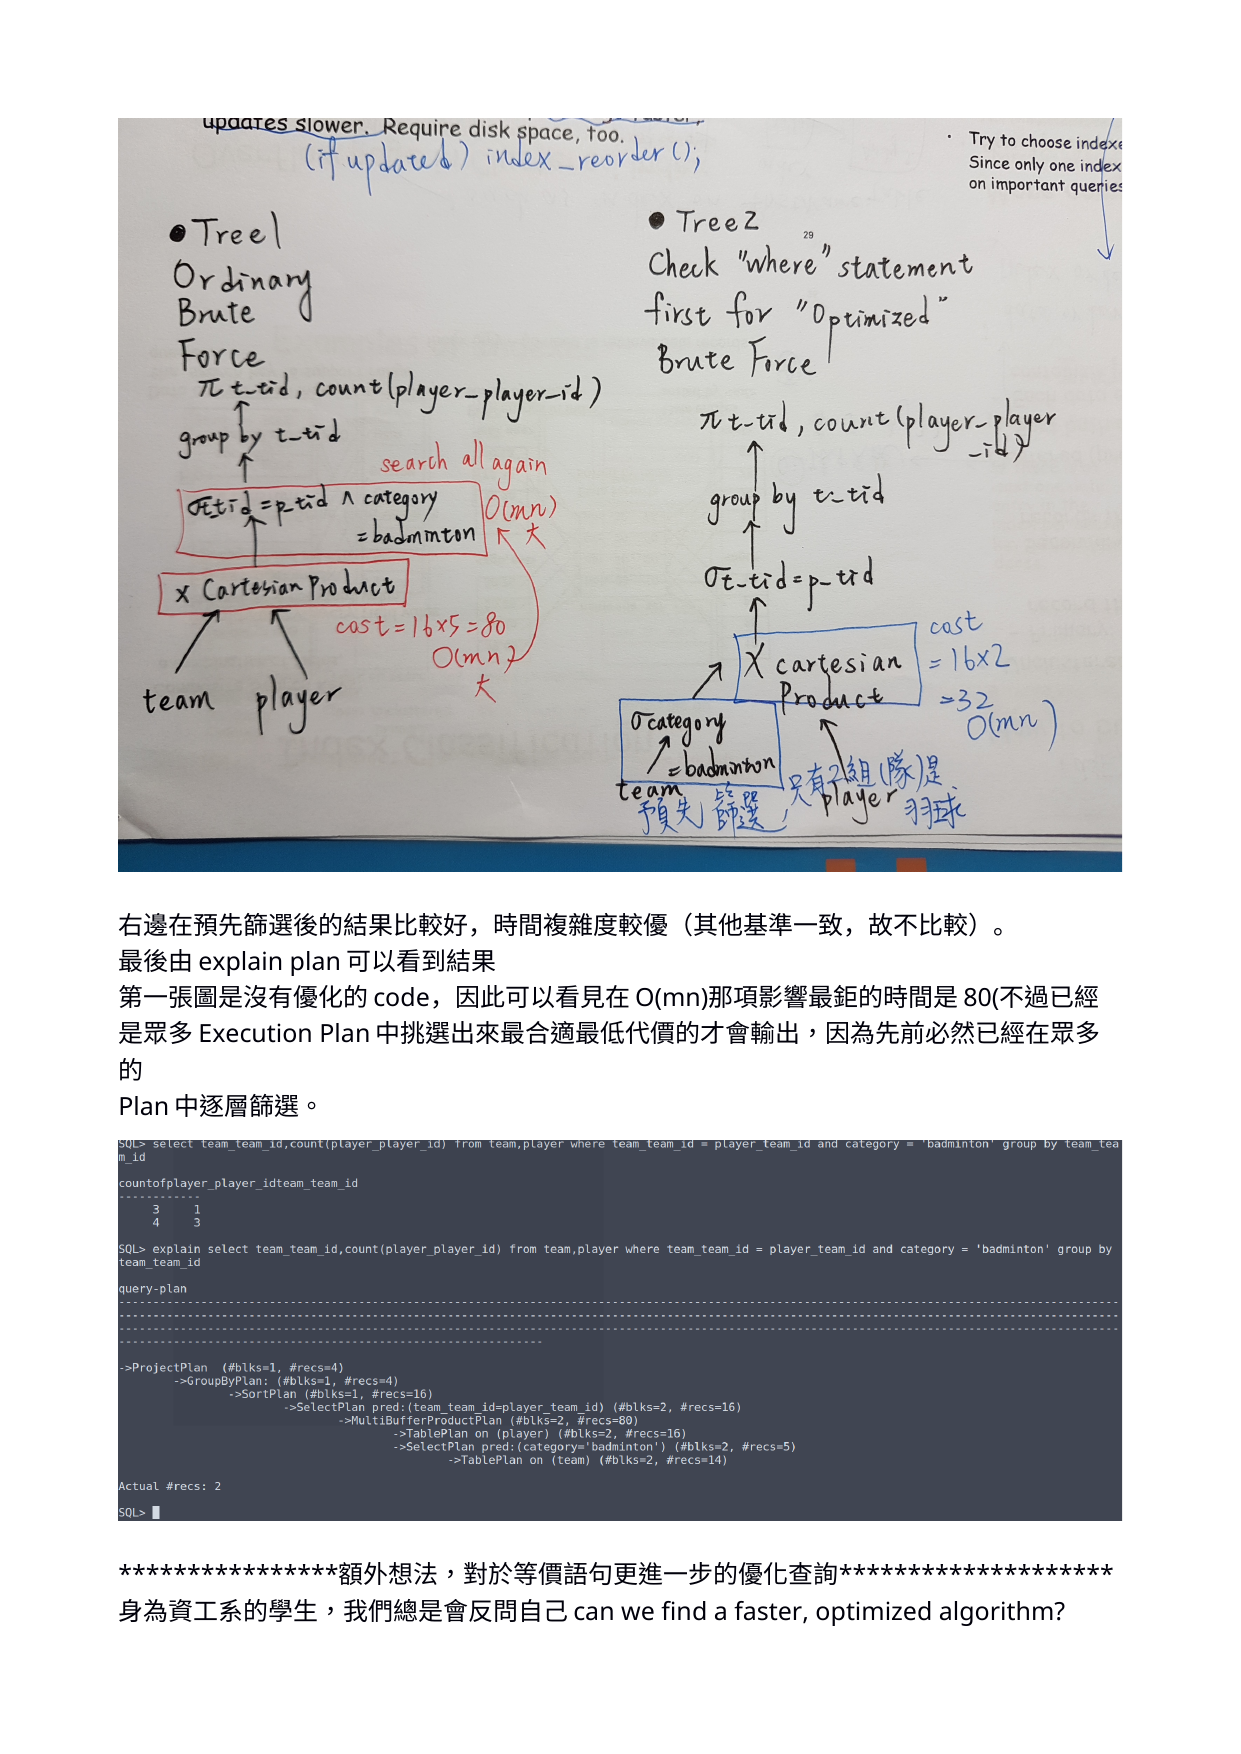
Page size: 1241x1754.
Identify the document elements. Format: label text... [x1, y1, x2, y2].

picture [118, 118, 1123, 872]
picture [118, 1140, 1123, 1521]
text 右邊在預先篩選後的結果比較好，時間複雜度較優（其他基準一致，故不比較）。 [118, 905, 1122, 941]
text Plan中逐層篩選。 [118, 1086, 1122, 1123]
text 第一張圖是沒有優化的code，因此可以看見在O(mn)那項影響最鉅的時間是80(不過已經是眾多Execution Plan中挑選出來最合適最低代價的才會輸出，因為先前必然已經在眾多的 [118, 978, 1122, 1086]
text 身為資工系的學生，我們總是會反問自己can we find a faster, optimized algorithm? [118, 1591, 1122, 1627]
text 最後由explain plan可以看到結果 [118, 941, 1122, 978]
text ****************額外想法，對於等價語句更進一步的優化查詢******************** [118, 1555, 1122, 1591]
